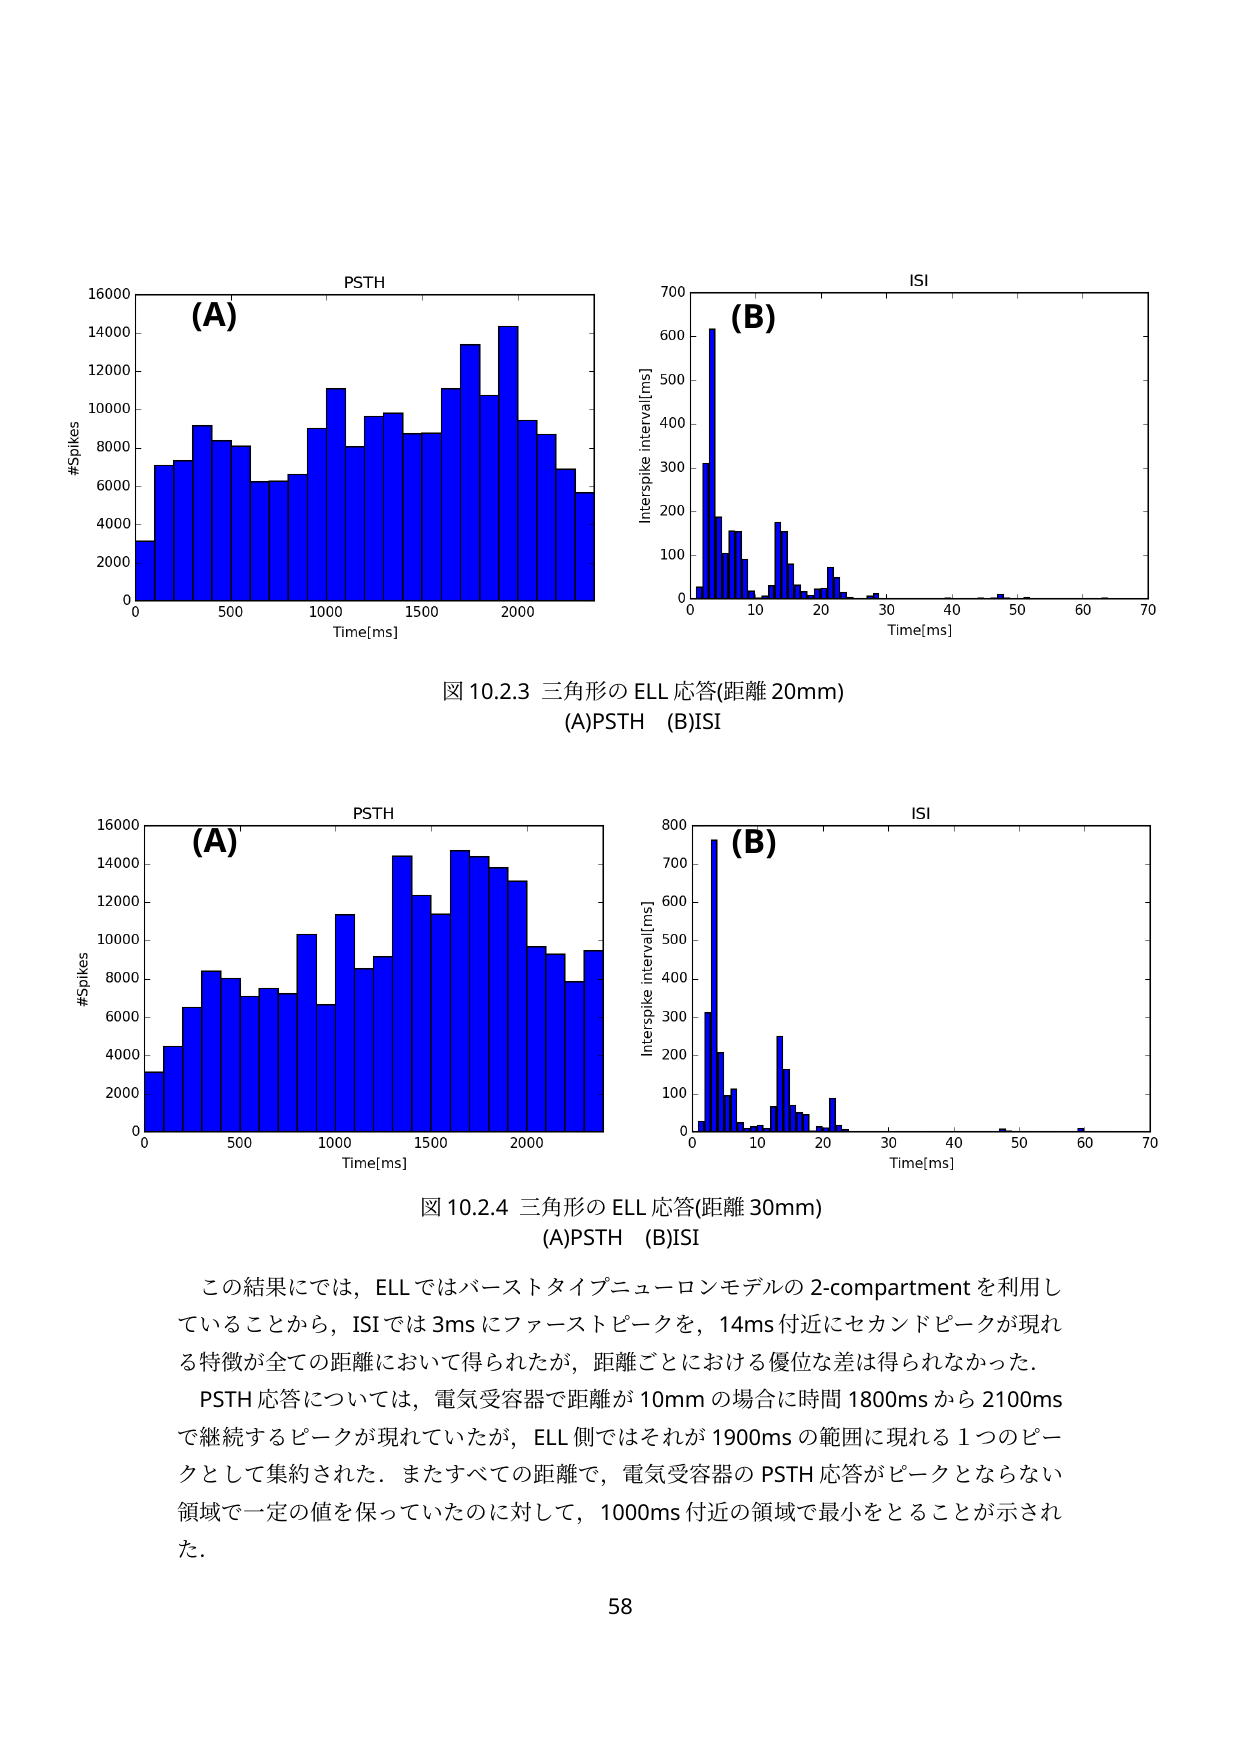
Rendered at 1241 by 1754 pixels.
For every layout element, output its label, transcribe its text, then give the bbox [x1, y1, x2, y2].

picture [61, 254, 1207, 650]
picture [71, 787, 1209, 1181]
text この結果にでは，ELLではバーストタイプニューロンモデルの2-compartmentを利用していることから，ISIでは3msにファーストピークを，14ms付近にセカンドピークが現れる特徴が全ての距離において得られたが，距離ごとにおける優位な差は得られなかった． [177, 1267, 1063, 1379]
text PSTH応答については，電気受容器で距離が10mmの場合に時間1800msから2100msで継続するピークが現れていたが，ELL側ではそれが1900msの範囲に現れる１つのピークとして集約された．またすべての距離で，電気受容器のPSTH応答がピークとならない領域で一定の値を保っていたのに対して，1000ms付近の領域で最小をとることが示された． [177, 1379, 1063, 1567]
